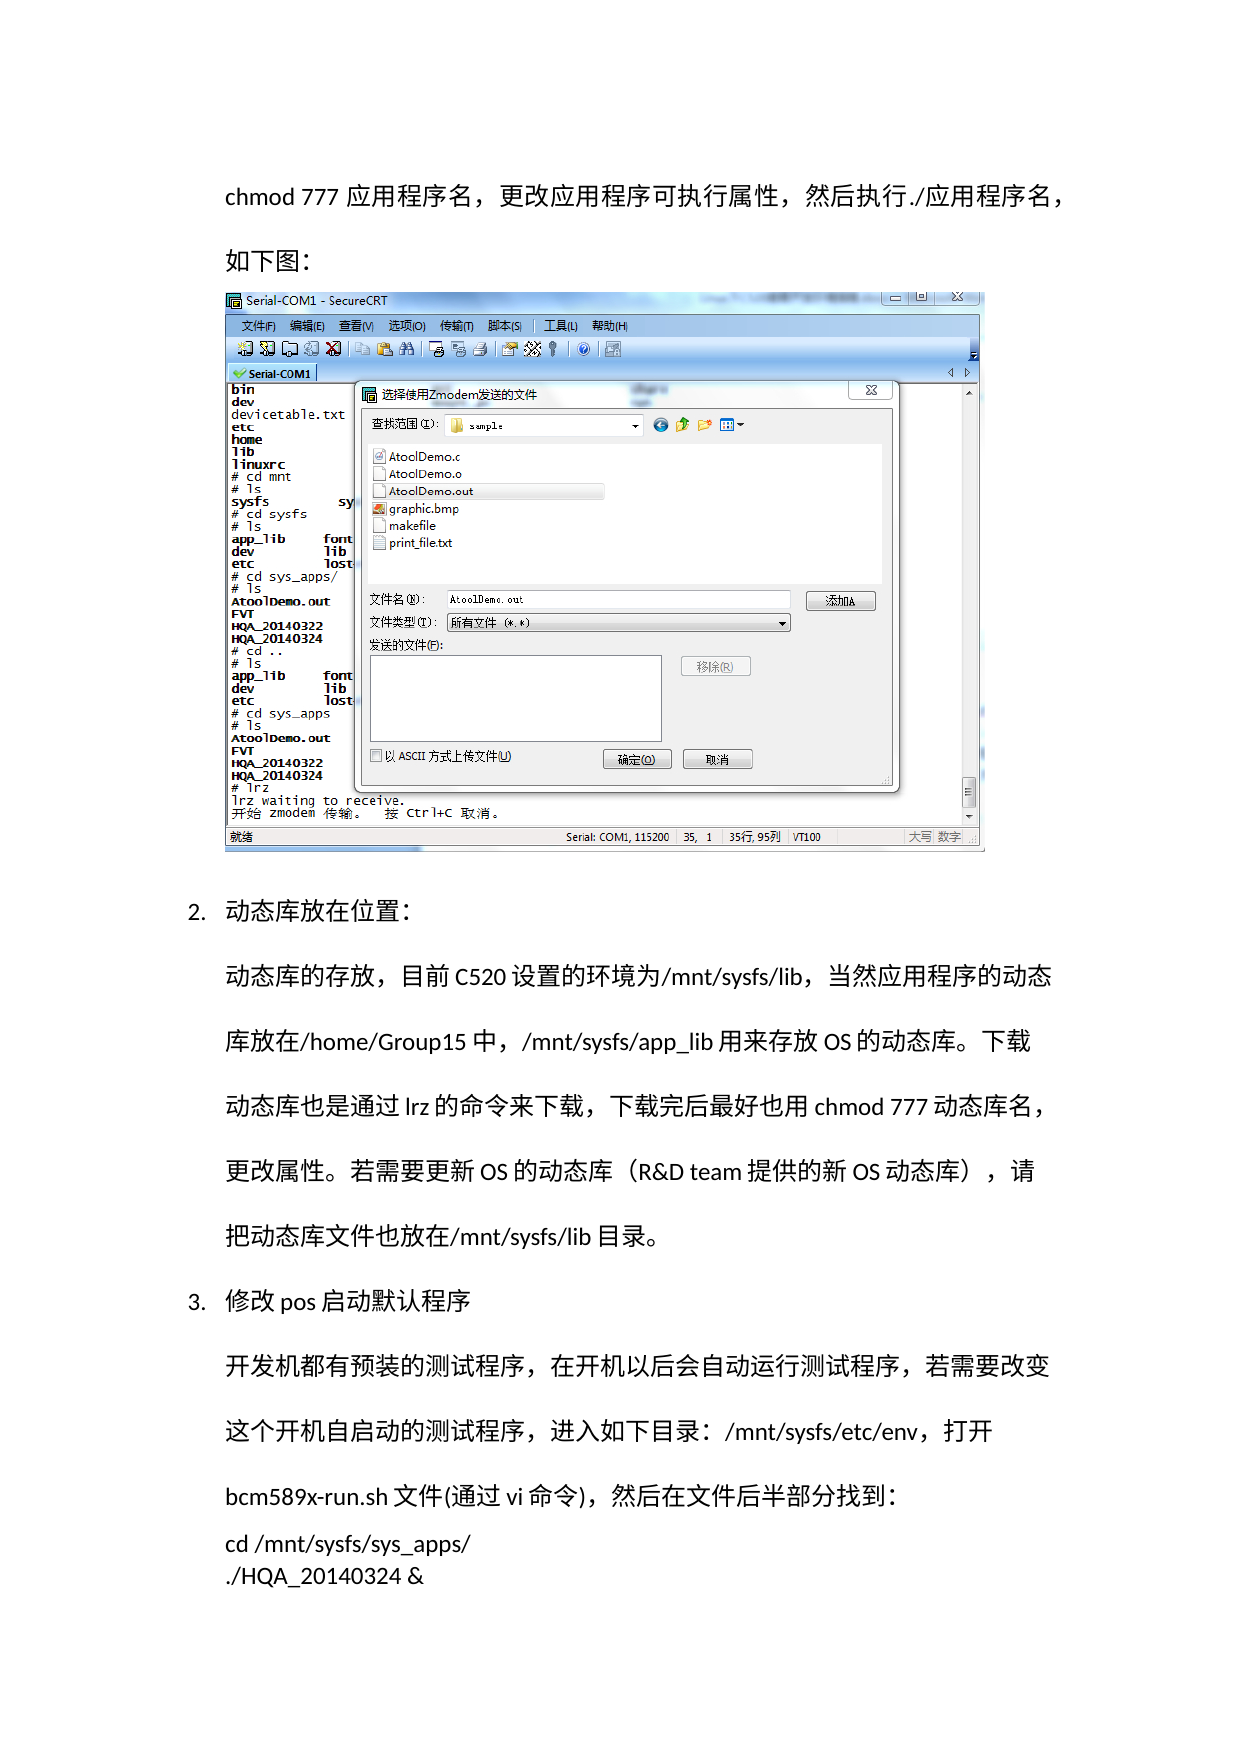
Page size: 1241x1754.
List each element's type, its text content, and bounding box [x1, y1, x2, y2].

list 开发机都有预装的测试程序，在开机以后会自动运行测试程序，若需要改变这个开机自启动的测试程序，进入如下目录：/mnt/sysfs/etc/env，打开bcm589x-run.sh文件(通过vi命令)，然后在文件后半部分找到： [225, 1332, 1053, 1527]
list ./HQA_20140324 & [225, 1559, 1053, 1592]
list 动态库的存放，目前C520设置的环境为/mnt/sysfs/lib，当然应用程序的动态库放在/home/Group15中，/mnt/sysfs/app_lib用来存放OS的动态库。下载动态库也是通过lrz的命令来下载，下载完后最好也用chmod 777 动态库名，更改属性。若需要更新OS的动态库（R&D team提供的新OS动态库），请把动态库文件也放在/mnt/sysfs/lib目录。 [225, 942, 1053, 1267]
list 动态库放在位置： [187, 877, 1053, 942]
list 修改pos启动默认程序 [187, 1267, 1053, 1332]
picture [225, 292, 985, 852]
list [225, 162, 1053, 292]
list cd /mnt/sysfs/sys_apps/ [225, 1527, 1053, 1559]
